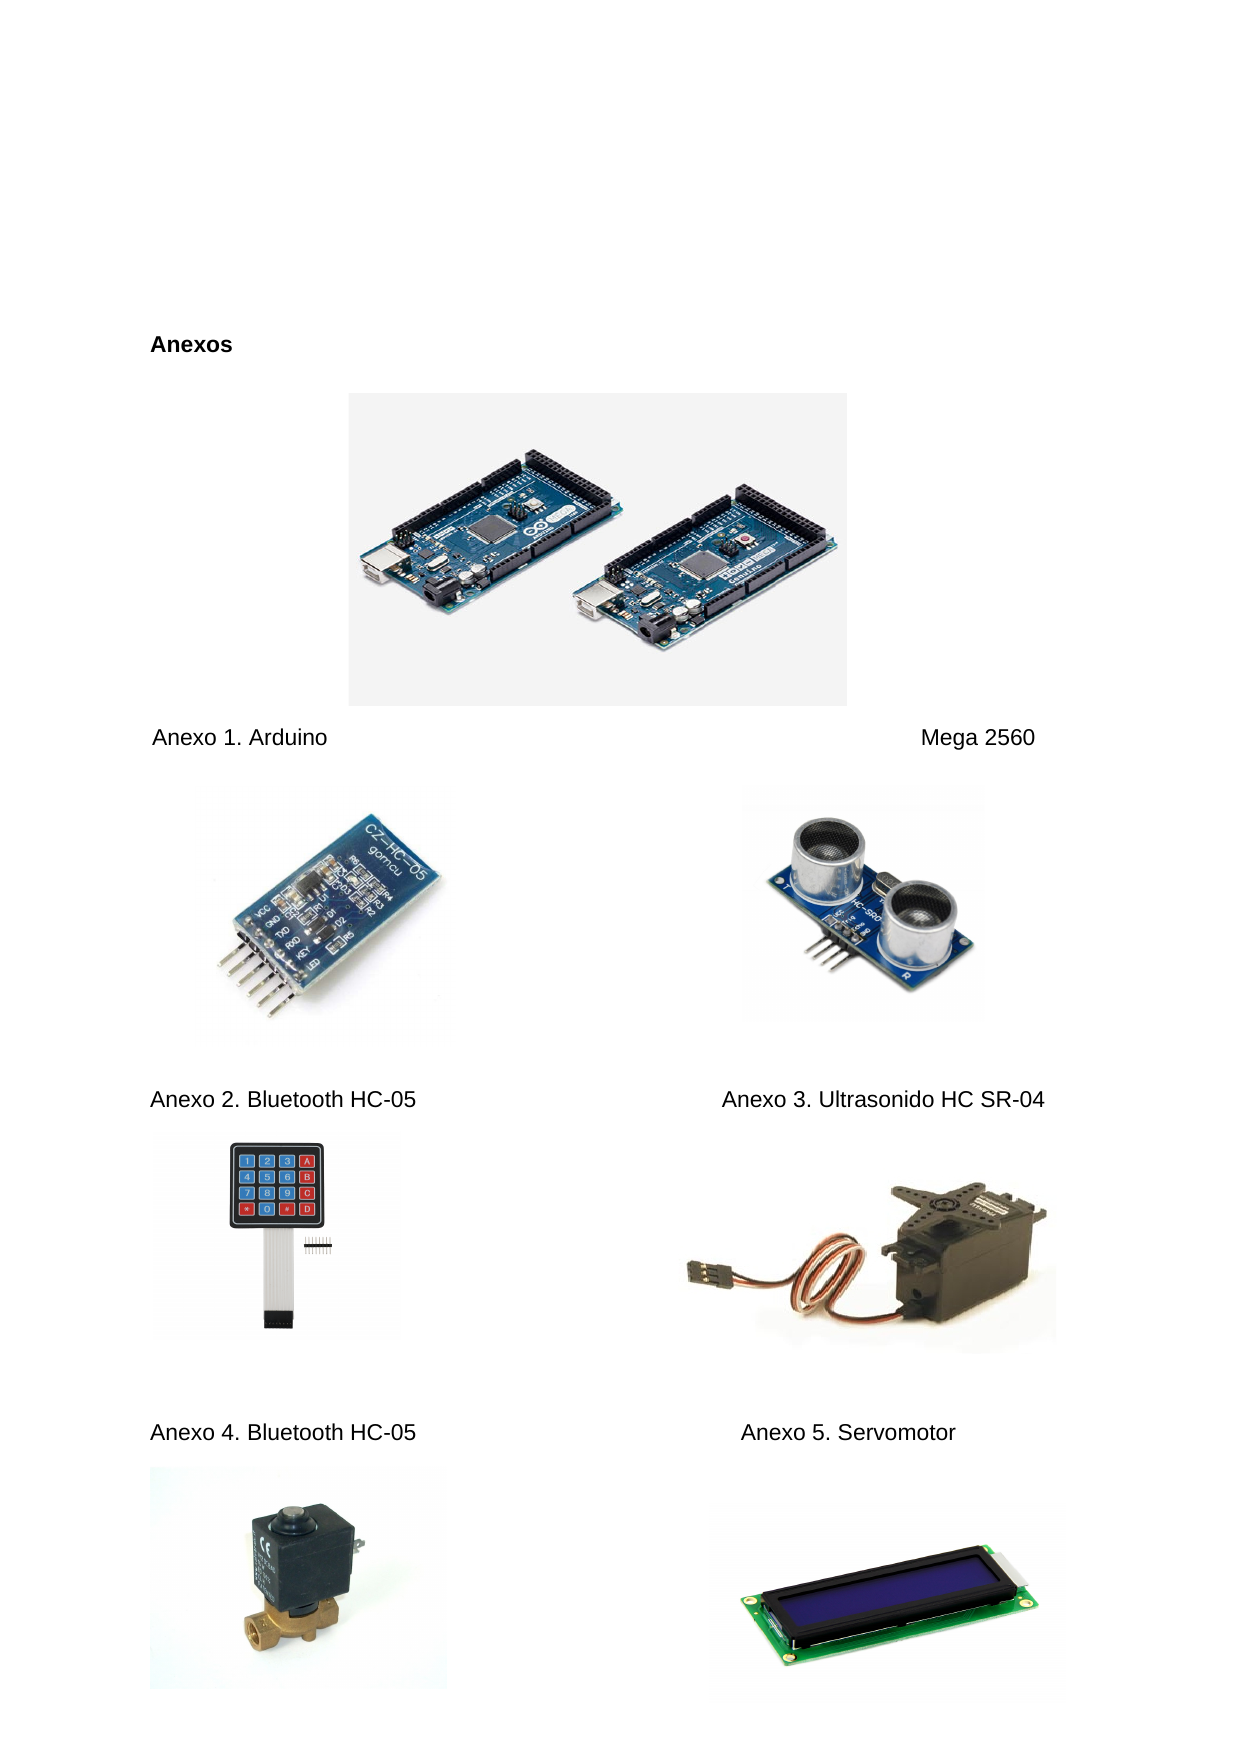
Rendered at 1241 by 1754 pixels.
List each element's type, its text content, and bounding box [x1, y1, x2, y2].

picture [742, 785, 985, 1022]
picture [676, 1136, 1057, 1354]
picture [195, 786, 456, 1047]
text Anexo 4. Bluetooth HC-05 Anexo 5. Servomotor [150, 1419, 1090, 1445]
picture [150, 1466, 447, 1689]
text Anexo 1. Arduino Mega 2560 [150, 724, 1090, 750]
picture [348, 393, 847, 706]
picture [709, 1502, 1066, 1703]
text Anexos [150, 331, 1090, 358]
text Anexo 2. Bluetooth HC-05 Anexo 3. Ultrasonido HC SR-04 [150, 1086, 1090, 1113]
picture [153, 1131, 400, 1340]
